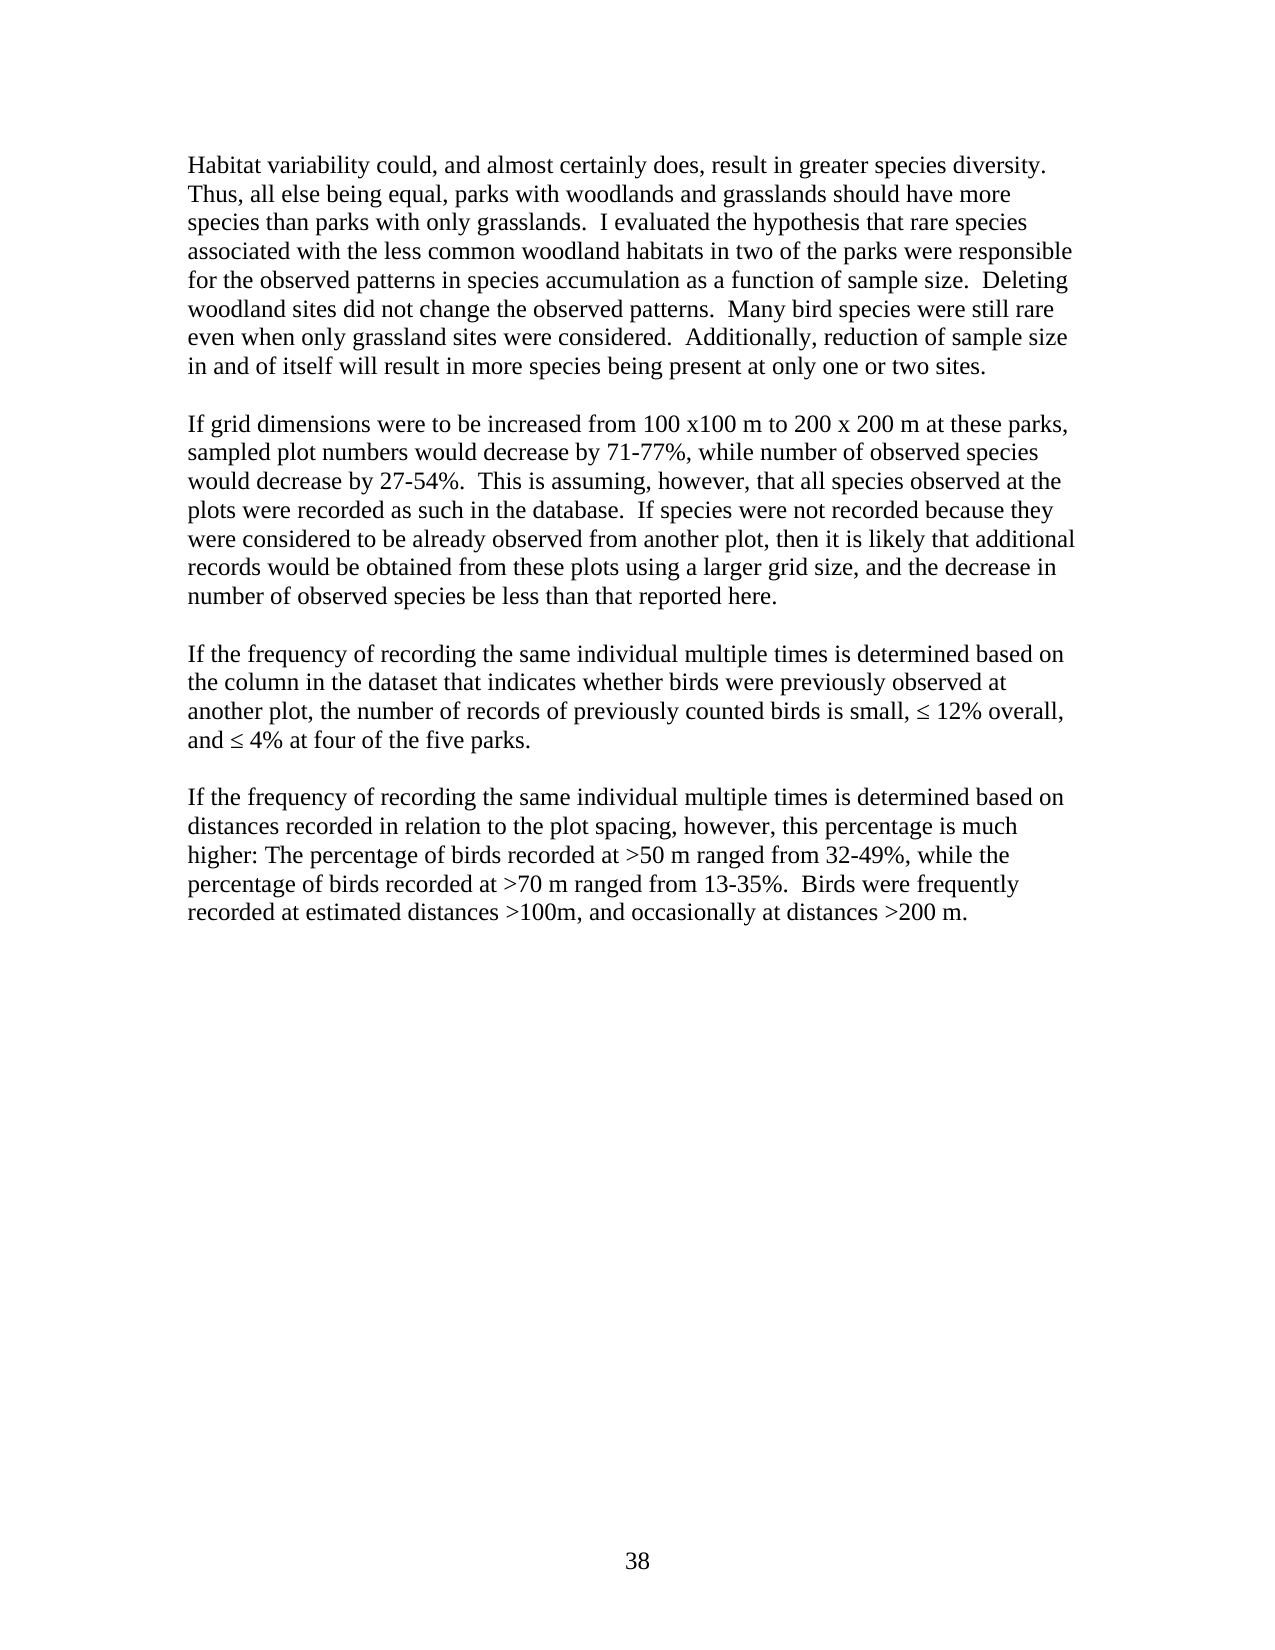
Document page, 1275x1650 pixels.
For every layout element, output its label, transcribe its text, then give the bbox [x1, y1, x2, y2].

text If the frequency of recording the same individual multiple times is determined based on distances recorded in relation to the plot spacing, however, this percentage is much higher: The percentage of birds recorded at >50 m ranged from 32-49%, while the percentage of birds recorded at >70 m ranged from 13-35%. Birds were frequently recorded at estimated distances >100m, and occasionally at distances >200 m. [187, 782, 1087, 926]
text If grid dimensions were to be increased from 100 x100 m to 200 x 200 m at these parks, sampled plot numbers would decrease by 71-77%, while number of observed species would decrease by 27-54%. This is assuming, however, that all species observed at the plots were recorded as such in the database. If species were not recorded because they were considered to be already observed from another plot, then it is likely that additional records would be obtained from these plots using a larger grid size, and the decrease in number of observed species be less than that reported here. [187, 409, 1087, 610]
text If the frequency of recording the same individual multiple times is determined based on the column in the dataset that indicates whether birds were previously observed at another plot, the number of records of previously counted birds is small, ≤ 12% overall, and ≤ 4% at four of the five parks. [187, 639, 1087, 754]
text Habitat variability could, and almost certainly does, result in greater species diversity. Thus, all else being equal, parks with woodlands and grasslands should have more species than parks with only grasslands. I evaluated the hypothesis that rare species associated with the less common woodland habitats in two of the parks were responsible for the observed patterns in species accumulation as a function of sample size. Deleting woodland sites did not change the observed patterns. Many bird species were still rare even when only grassland sites were considered. Additionally, reduction of sample size in and of itself will result in more species being present at only one or two sites. [187, 150, 1087, 380]
